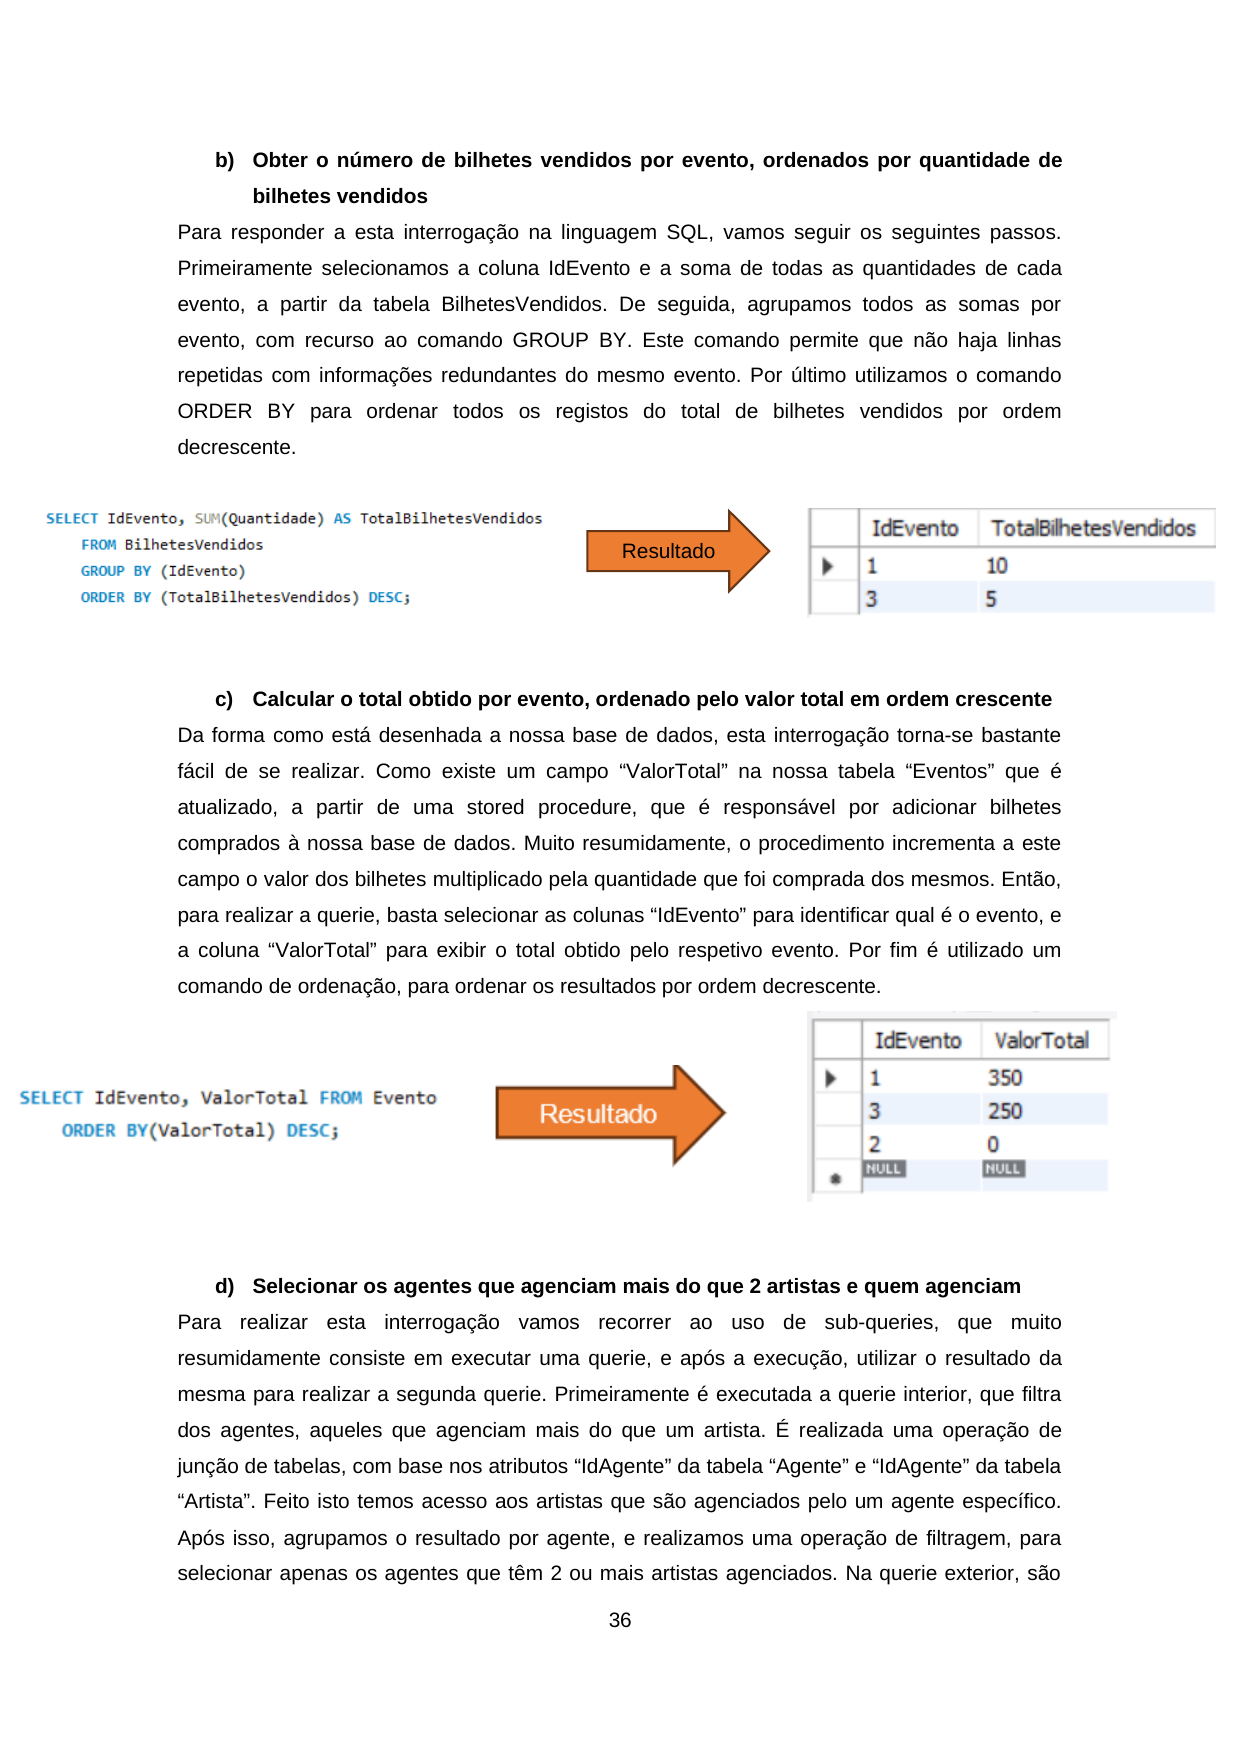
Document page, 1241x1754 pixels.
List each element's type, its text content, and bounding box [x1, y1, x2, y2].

picture [485, 1065, 732, 1169]
text Da forma como está desenhada a nossa base de dados, esta interrogação torna-se bastante fácil de se realizar. Como existe um campo “ValorTotal” na nossa tabela “Eventos” que é atualizado, a partir de uma stored procedure, que é responsável por adicionar bilhetes comprados à nossa base de dados. Muito resumidamente, o procedimento incrementa a este campo o valor dos bilhetes multiplicado pela quantidade que foi comprada dos mesmos. Então, para realizar a querie, basta selecionar as colunas “IdEvento” para identificar qual é o evento, e a coluna “ValorTotal” para exibir o total obtido pelo respetivo evento. Por fim é utilizado um comando de ordenação, para ordenar os resultados por ordem decrescente. [177, 723, 1063, 998]
list Selecionar os agentes que agenciam mais do que 2 artistas e quem agenciam [215, 1274, 1063, 1298]
picture [807, 1011, 1117, 1202]
text Para responder a esta interrogação na linguagem SQL, vamos seguir os seguintes passos. Primeiramente selecionamos a coluna IdEvento e a soma de todas as quantidades de cada evento, a partir da tabela BilhetesVendidos. De seguida, agrupamos todos as somas por evento, com recurso ao comando GROUP BY. Este comando permite que não haja linhas repetidas com informações redundantes do mesmo evento. Por último utilizamos o comando ORDER BY para ordenar todos os registos do total de bilhetes vendidos por ordem decrescente. [177, 219, 1063, 459]
picture [40, 508, 548, 610]
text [177, 1310, 1063, 1585]
picture [807, 508, 1216, 618]
picture [17, 1082, 450, 1143]
list Calcular o total obtido por evento, ordenado pelo valor total em ordem crescente [215, 687, 1063, 711]
list Obter o número de bilhetes vendidos por evento, ordenados por quantidade de bilhetes vendidos [215, 148, 1063, 208]
